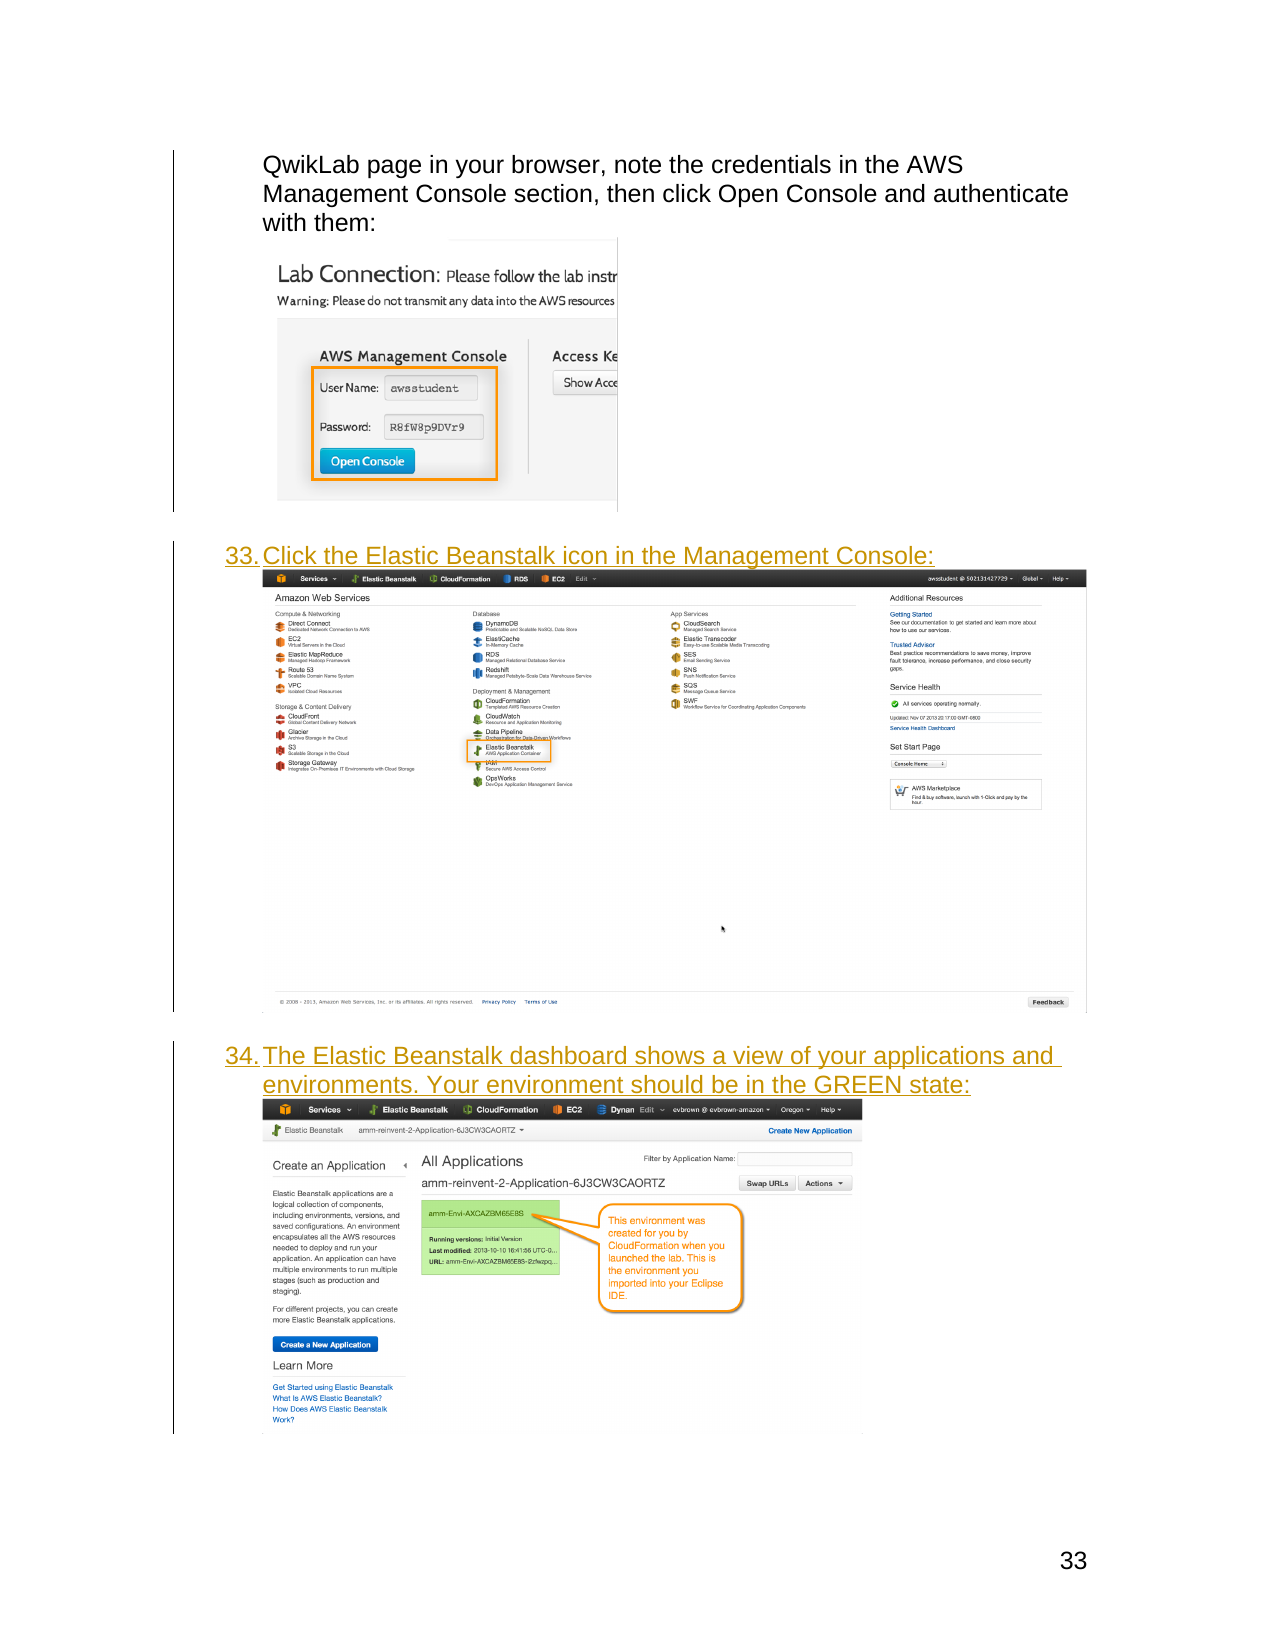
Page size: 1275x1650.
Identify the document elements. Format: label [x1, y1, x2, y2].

picture [262, 1098, 863, 1434]
picture [262, 236, 618, 512]
picture [262, 569, 1087, 1013]
